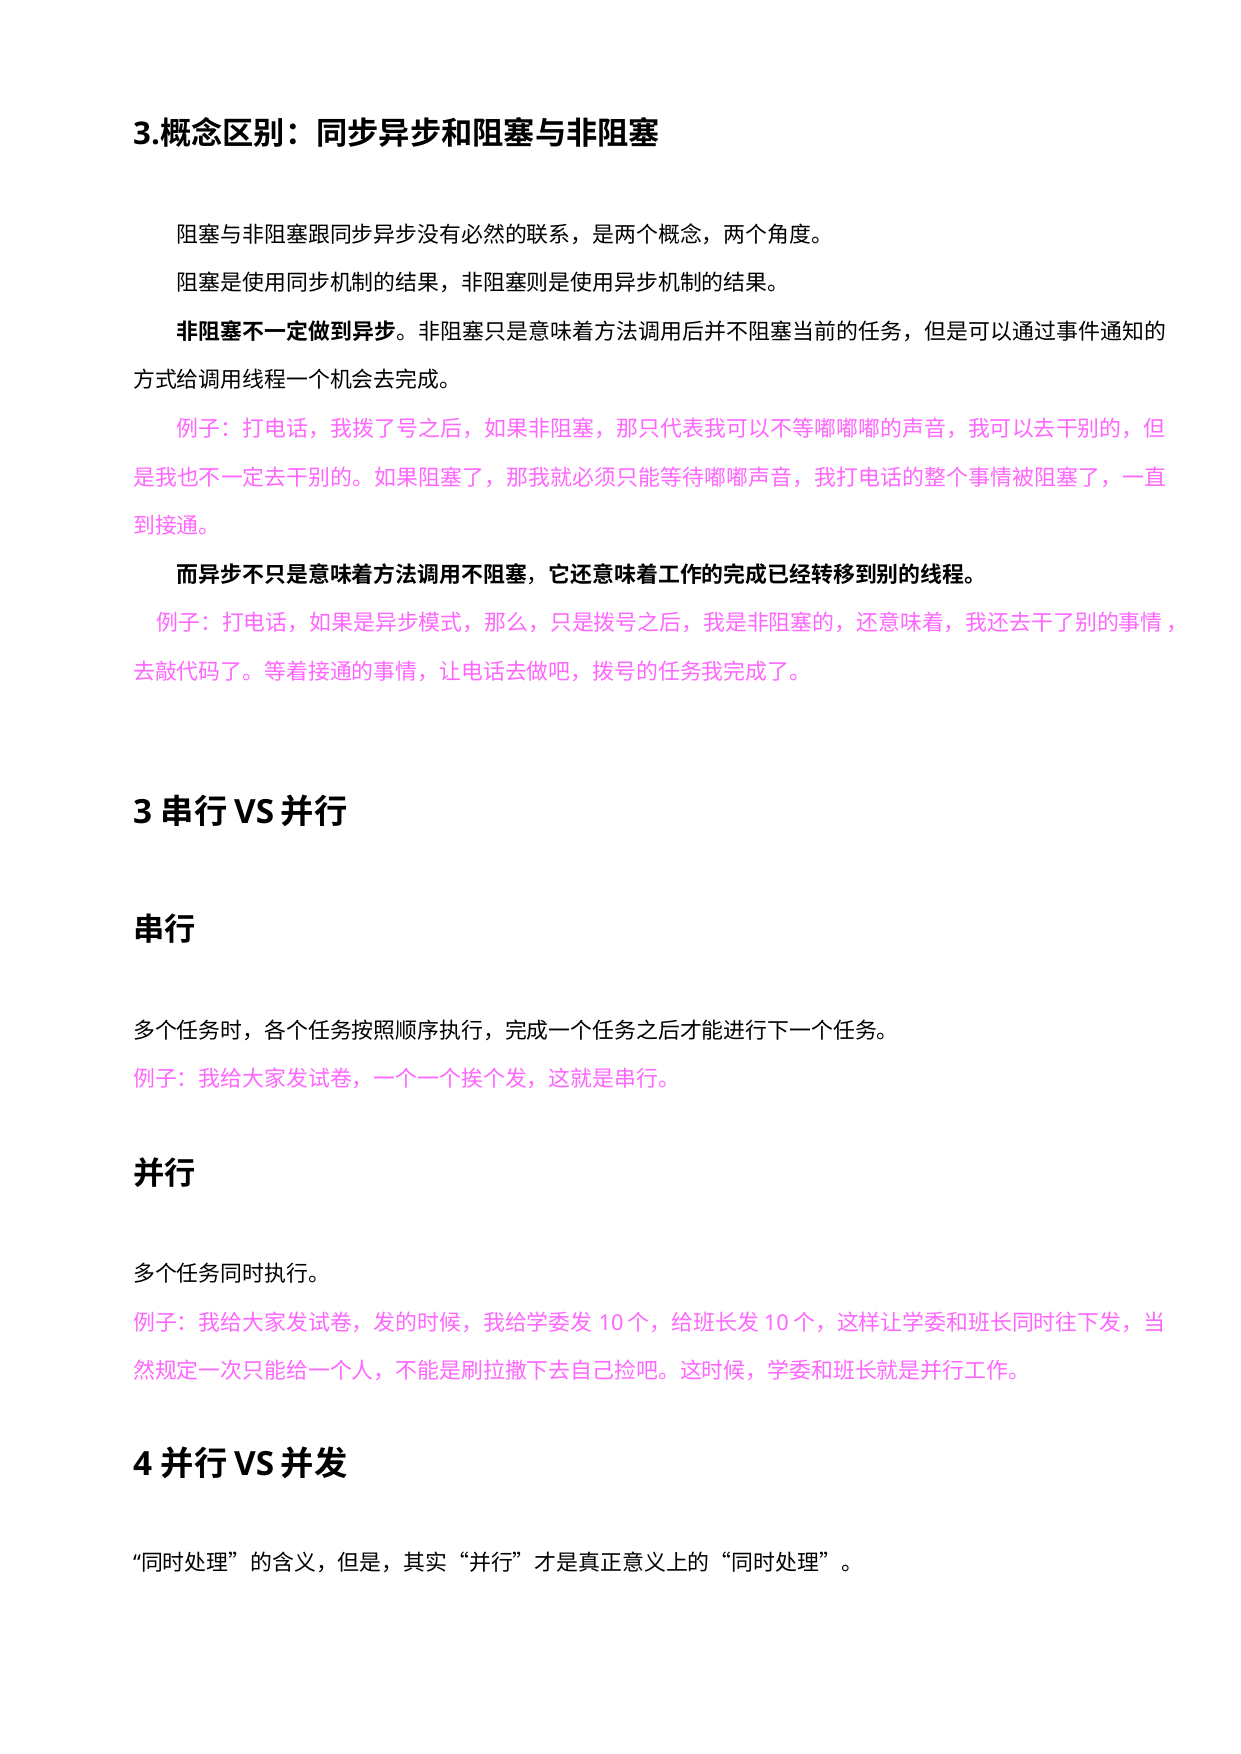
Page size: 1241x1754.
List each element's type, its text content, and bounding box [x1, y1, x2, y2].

text 例子：我给大家发试卷，一个一个挨个发，这就是串行。 [133, 1061, 1167, 1093]
text 多个任务时，各个任务按照顺序执行，完成一个任务之后才能进行下一个任务。 [133, 1012, 1167, 1045]
text 阻塞与非阻塞跟同步异步没有必然的联系，是两个概念，两个角度。 [133, 217, 1167, 249]
text 例子：我给大家发试卷，发的时候，我给学委发10个，给班长发10个，这样让学委和班长同时往下发，当然规定一次只能给一个人，不能是刷拉撒下去自己捡吧。这时候，学委和班长就是并行工作。 [133, 1304, 1167, 1386]
subtitle 串行 [133, 894, 1167, 959]
text 例子：打电话，我拨了号之后，如果非阻塞，那只代表我可以不等嘟嘟嘟的声音，我可以去干别的，但是我也不一定去干别的。如果阻塞了，那我就必须只能等待嘟嘟声音，我打电话的整个事情被阻塞了，一直到接通。 [133, 410, 1167, 540]
text 多个任务同时执行。 [133, 1256, 1167, 1288]
subtitle 3 串行VS并行 [133, 776, 1167, 841]
text “同时处理”的含义，但是，其实“并行”才是真正意义上的“同时处理”。 [133, 1545, 1167, 1577]
subtitle 3.概念区别：同步异步和阻塞与非阻塞 [133, 99, 1167, 164]
subtitle 并行 [133, 1138, 1167, 1203]
subtitle 4 并行VS并发 [133, 1428, 1167, 1493]
text 而异步不只是意味着方法调用不阻塞，它还意味着工作的完成已经转移到别的线程。 [133, 556, 1167, 589]
text 例子：打电话，如果是异步模式，那么，只是拨号之后，我是非阻塞的，还意味着，我还去干了别的事情，去敲代码了。等着接通的事情，让电话去做吧，拨号的任务我完成了。 [133, 604, 1167, 686]
text 非阻塞不一定做到异步。非阻塞只是意味着方法调用后并不阻塞当前的任务，但是可以通过事件通知的方式给调用线程一个机会去完成。 [133, 313, 1167, 394]
text 阻塞是使用同步机制的结果，非阻塞则是使用异步机制的结果。 [133, 265, 1167, 297]
